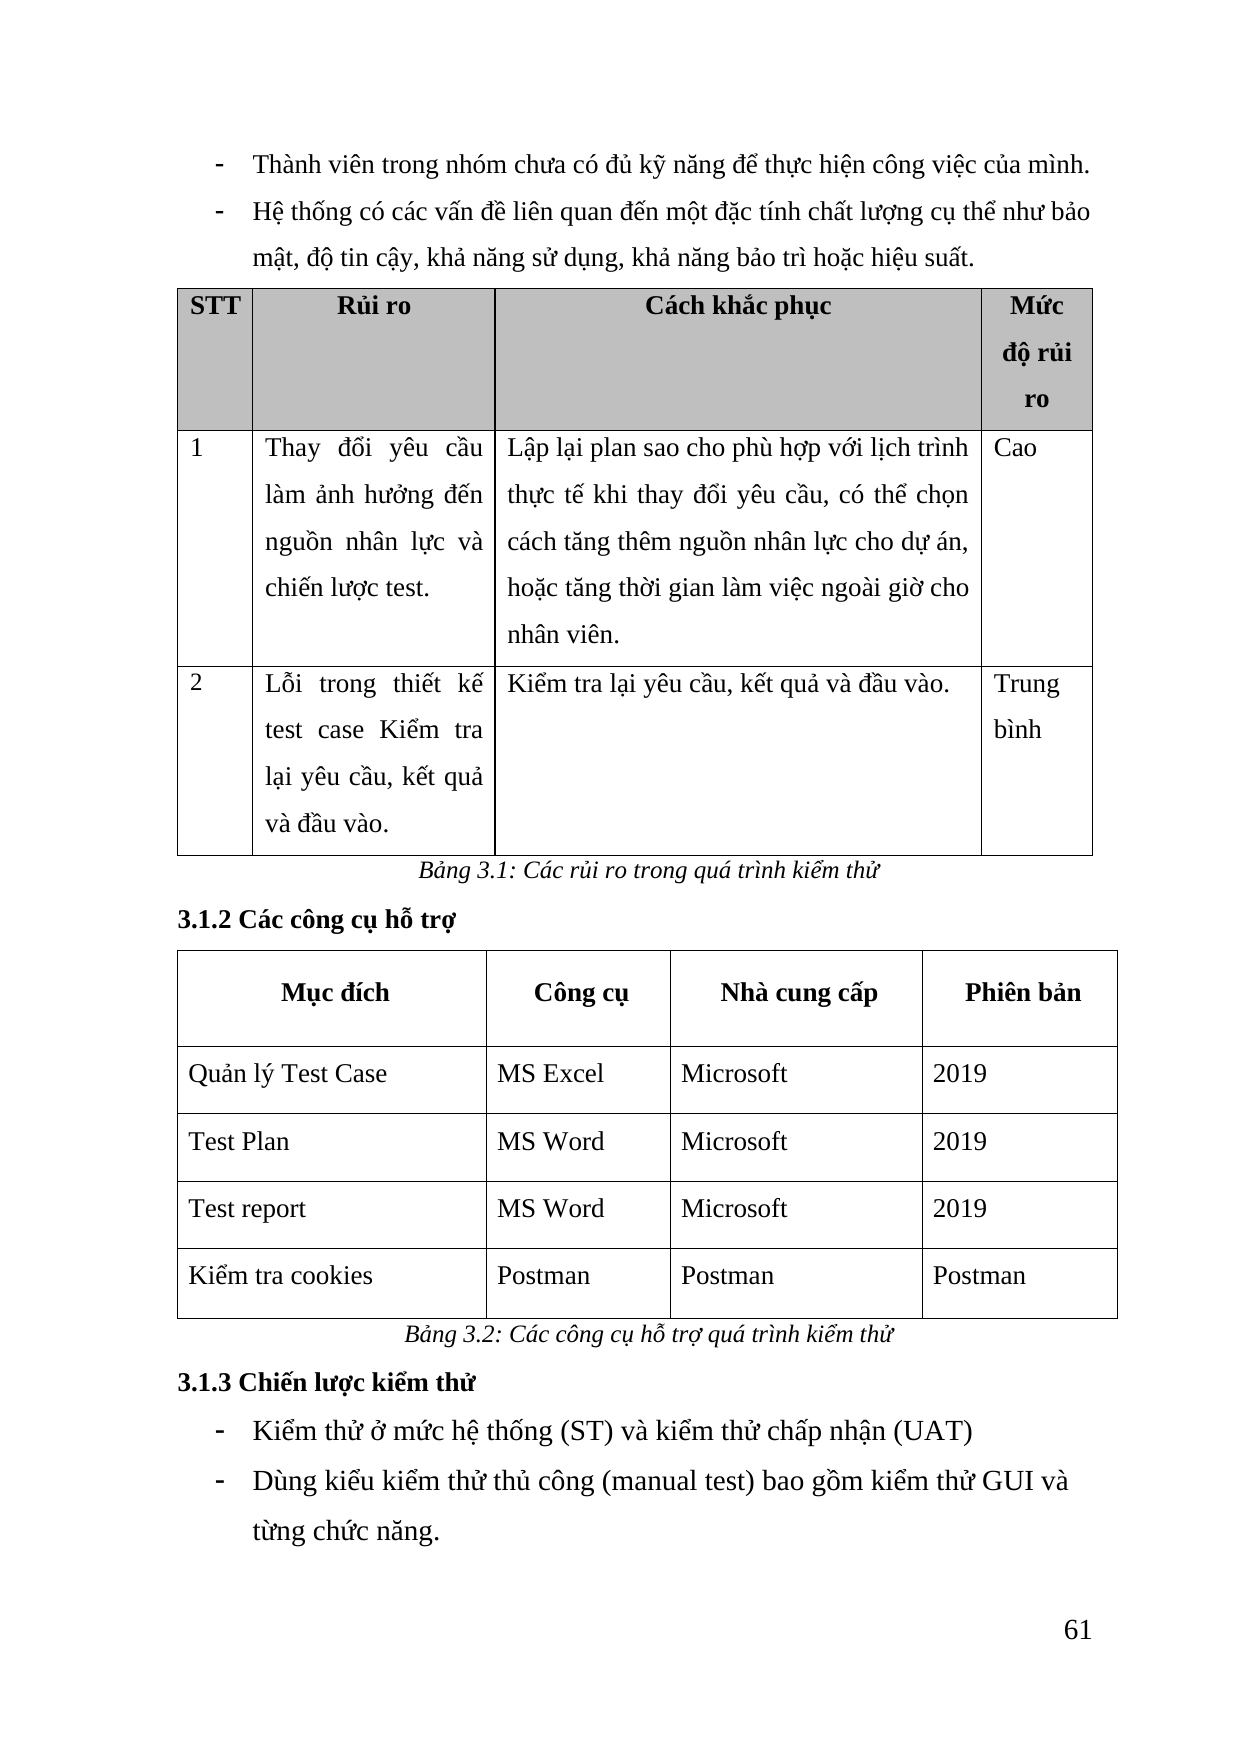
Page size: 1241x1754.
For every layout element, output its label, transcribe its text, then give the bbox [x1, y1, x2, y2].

table_cell 2019 [923, 1182, 1117, 1248]
table_header Mục đích [178, 951, 486, 1046]
table_header STT [178, 289, 252, 430]
subtitle Chiến lược kiểm thử [177, 1366, 1092, 1397]
table_cell Cao [982, 431, 1092, 666]
subtitle Các công cụ hỗ trợ [177, 903, 1092, 934]
table_cell MS Excel [487, 1047, 670, 1113]
table_cell Lỗi trong thiết kế test case Kiểm tra lại yêu cầu, kết quả và đầu vào. [253, 667, 494, 854]
table_cell MS Word [487, 1114, 670, 1181]
list Kiểm thử ở mức hệ thống (ST) và kiểm thử chấp nhận (UAT) [215, 1413, 1092, 1446]
table_header Rủi ro [253, 289, 494, 430]
table_cell Postman [487, 1249, 670, 1318]
table_cell Quản lý Test Case [178, 1047, 486, 1113]
list Hệ thống có các vấn đề liên quan đến một đặc tính chất lượng cụ thể như bảo mật, độ tin cậy, khả năng sử dụng, khả năng bảo trì hoặc hiệu suất. [215, 194, 1092, 272]
table_cell 2019 [923, 1047, 1117, 1113]
list Thành viên trong nhóm chưa có đủ kỹ năng để thực hiện công việc của mình. [215, 148, 1092, 179]
text Bảng 3.1: Các rủi ro trong quá trình kiểm thử [207, 856, 1092, 884]
table_cell Microsoft [671, 1182, 922, 1248]
table_cell Thay đổi yêu cầu làm ảnh hưởng đến nguồn nhân lực và chiến lược test. [253, 431, 494, 666]
table_header Cách khắc phục [496, 289, 981, 430]
table_cell Trung bình [982, 667, 1092, 854]
table_cell Kiểm tra lại yêu cầu, kết quả và đầu vào. [496, 667, 981, 854]
table_header Nhà cung cấp [671, 951, 922, 1046]
table_cell 2 [178, 667, 252, 854]
table_cell Microsoft [671, 1114, 922, 1181]
table_cell Test Plan [178, 1114, 486, 1181]
table_cell Postman [923, 1249, 1117, 1318]
text Bảng 3.2: Các công cụ hỗ trợ quá trình kiểm thử [207, 1319, 1092, 1347]
table_cell Kiểm tra cookies [178, 1249, 486, 1318]
table_cell Microsoft [671, 1047, 922, 1113]
table_cell MS Word [487, 1182, 670, 1248]
table_cell 1 [178, 431, 252, 666]
table_cell Lập lại plan sao cho phù hợp với lịch trình thực tế khi thay đổi yêu cầu, có thể chọn cách tăng thêm nguồn nhân lực cho dự án, hoặc tăng thời gian làm việc ngoài giờ cho nhân viên. [496, 431, 981, 666]
table_header Phiên bản [923, 951, 1117, 1046]
list Dùng kiểu kiểm thử thủ công (manual test) bao gồm kiểm thử GUI và từng chức năng. [215, 1463, 1092, 1547]
table_cell Test report [178, 1182, 486, 1248]
table_cell 2019 [923, 1114, 1117, 1181]
table_cell Postman [671, 1249, 922, 1318]
table_header Công cụ [487, 951, 670, 1046]
table_header Mức độ rủi ro [982, 289, 1092, 430]
